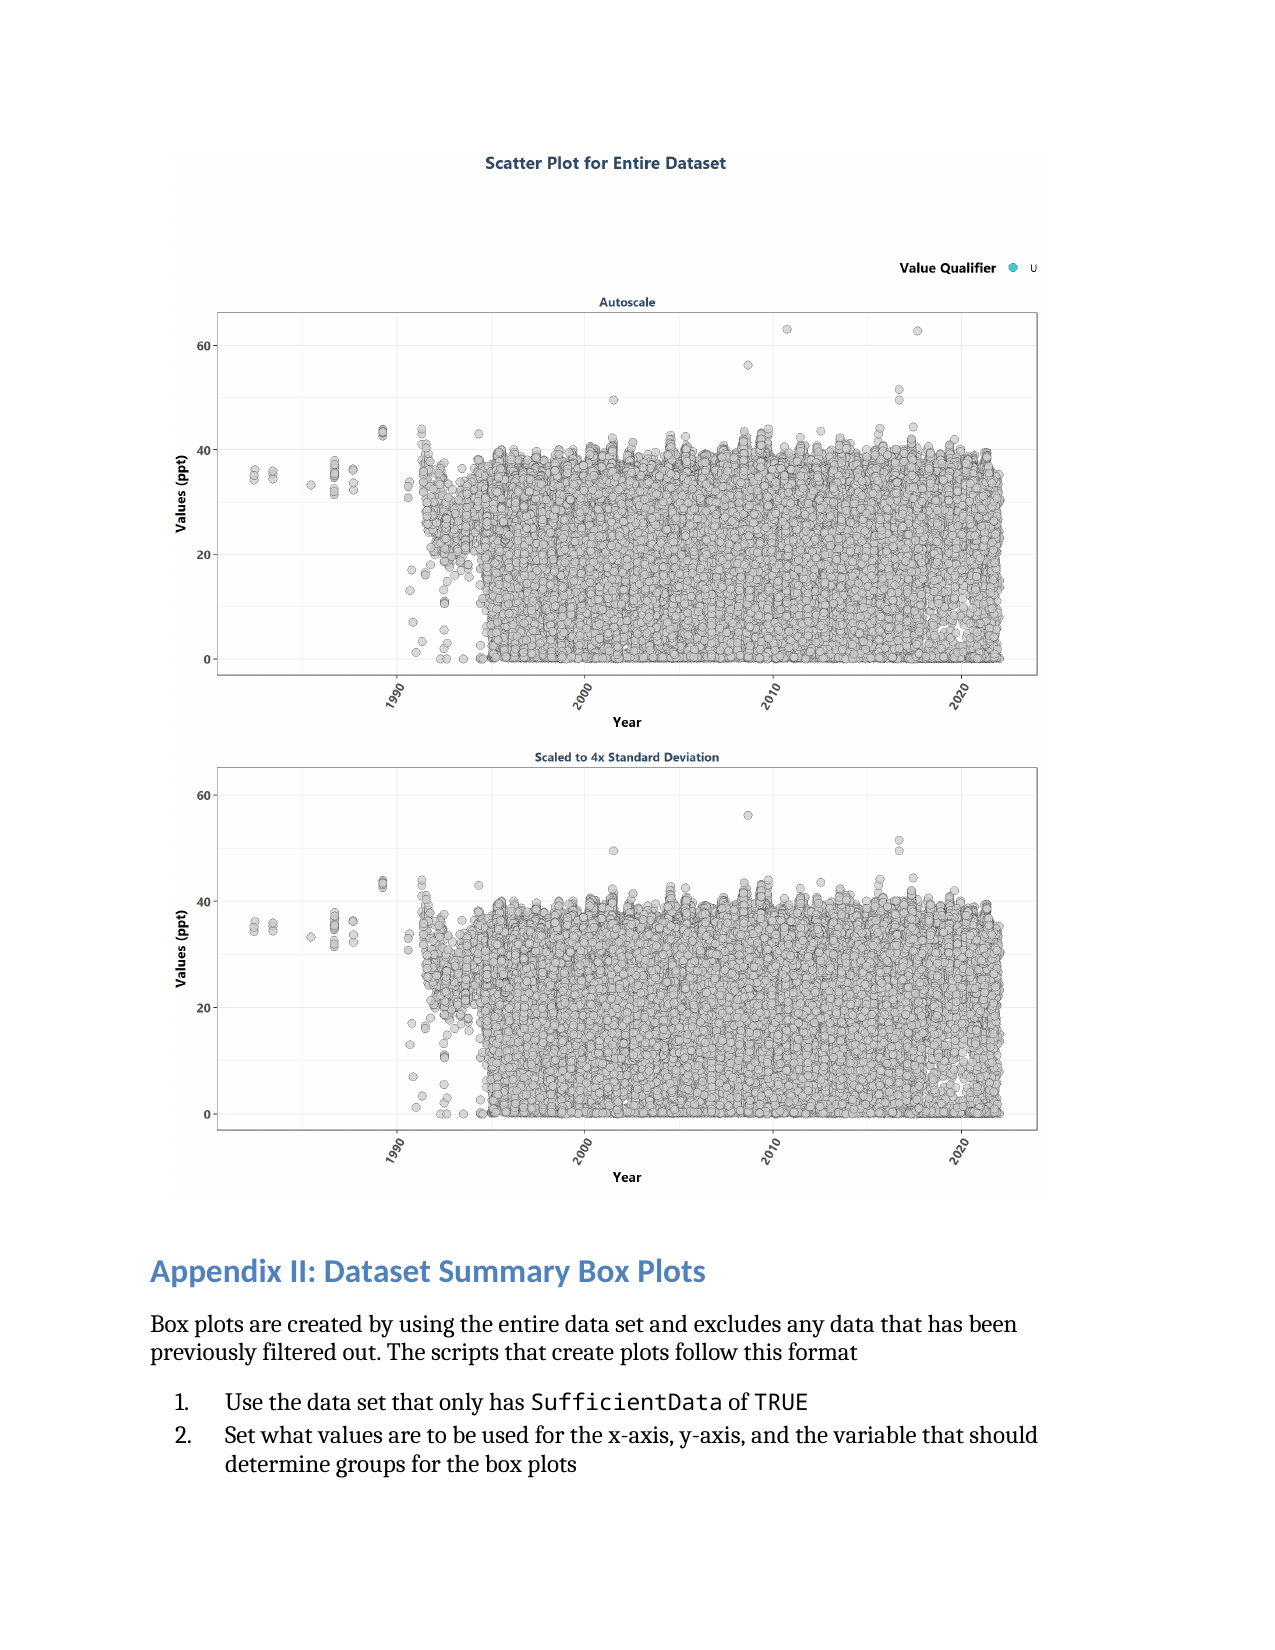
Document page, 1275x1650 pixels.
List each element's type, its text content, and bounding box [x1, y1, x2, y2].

picture [168, 150, 1044, 1200]
list Use the data set that only has SufficientData of TRUE [175, 1386, 1125, 1417]
subtitle Appendix II: Dataset Summary Box Plots [150, 1250, 1125, 1291]
list Set what values are to be used for the x-axis, y-axis, and the variable that should determine groups for the box plots [175, 1421, 1125, 1478]
text Box plots are created by using the entire data set and excludes any data that has been previously filtered out. The scripts that create plots follow this format [150, 1309, 1125, 1367]
